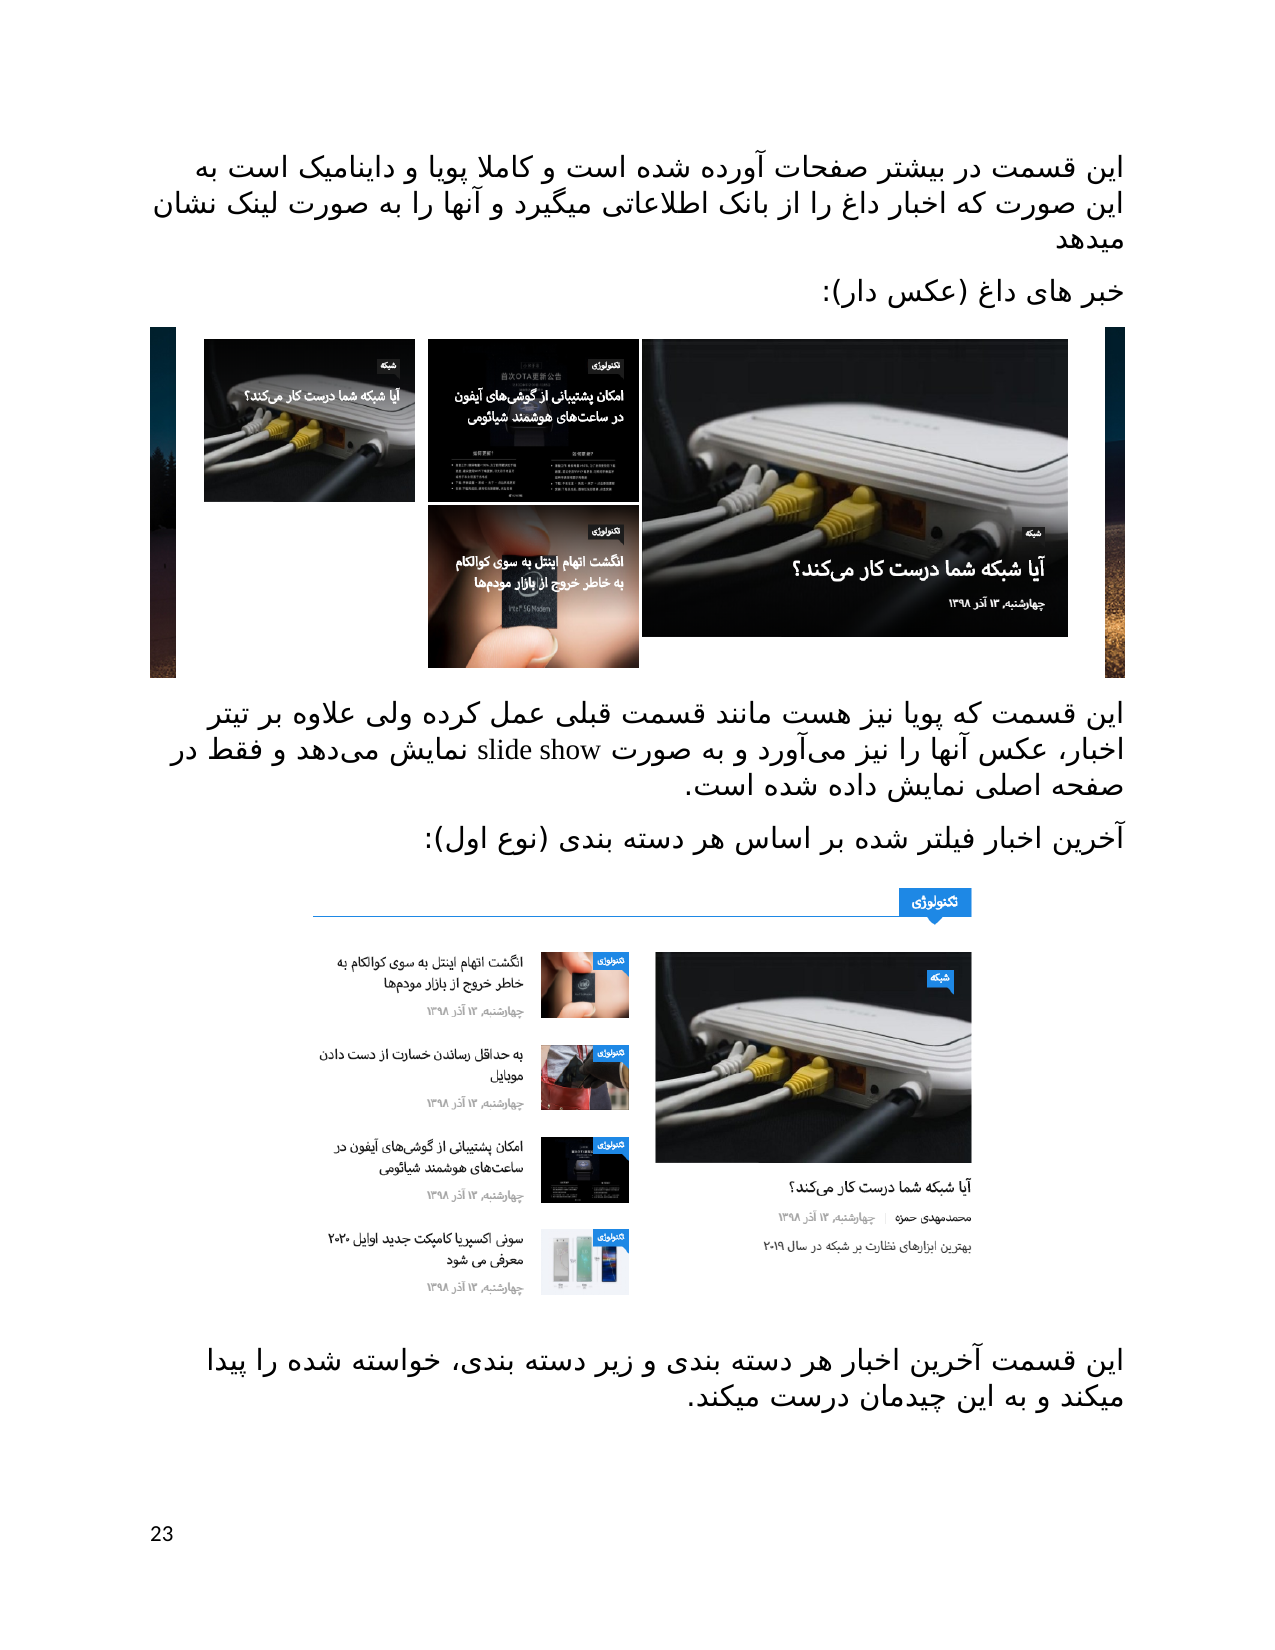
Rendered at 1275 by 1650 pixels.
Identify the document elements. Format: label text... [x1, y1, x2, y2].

text خبر های داغ (عکس دار): [150, 274, 1125, 308]
text آخرین اخبار فیلتر شده بر اساس هر دسته بندی (نوع اول): [150, 821, 1125, 855]
picture [1114, 402, 1125, 409]
picture [289, 873, 986, 1325]
picture [150, 327, 1125, 678]
picture [1114, 424, 1123, 429]
text این قسمت آخرین اخبار هر دسته بندی و زیر دسته بندی، خواسته شده را پیدا میکند و به این چیدمان درست میکند. [150, 1343, 1125, 1413]
text این قسمت که پویا نیز هست مانند قسمت قبلی عمل کرده ولی علاوه بر تیتر اخبار، عکس آنها را نیز می‌آورد و به صورت slide show نمایش می‌دهد و فقط در صفحه اصلی نمایش داده شده است. [150, 696, 1125, 802]
text این قسمت در بیشتر صفحات آورده شده است و کاملا پویا و داینامیک است به این صورت که اخبار داغ را از بانک اطلاعاتی میگیرد و آنها را به صورت لینک نشان میدهد [150, 150, 1125, 256]
